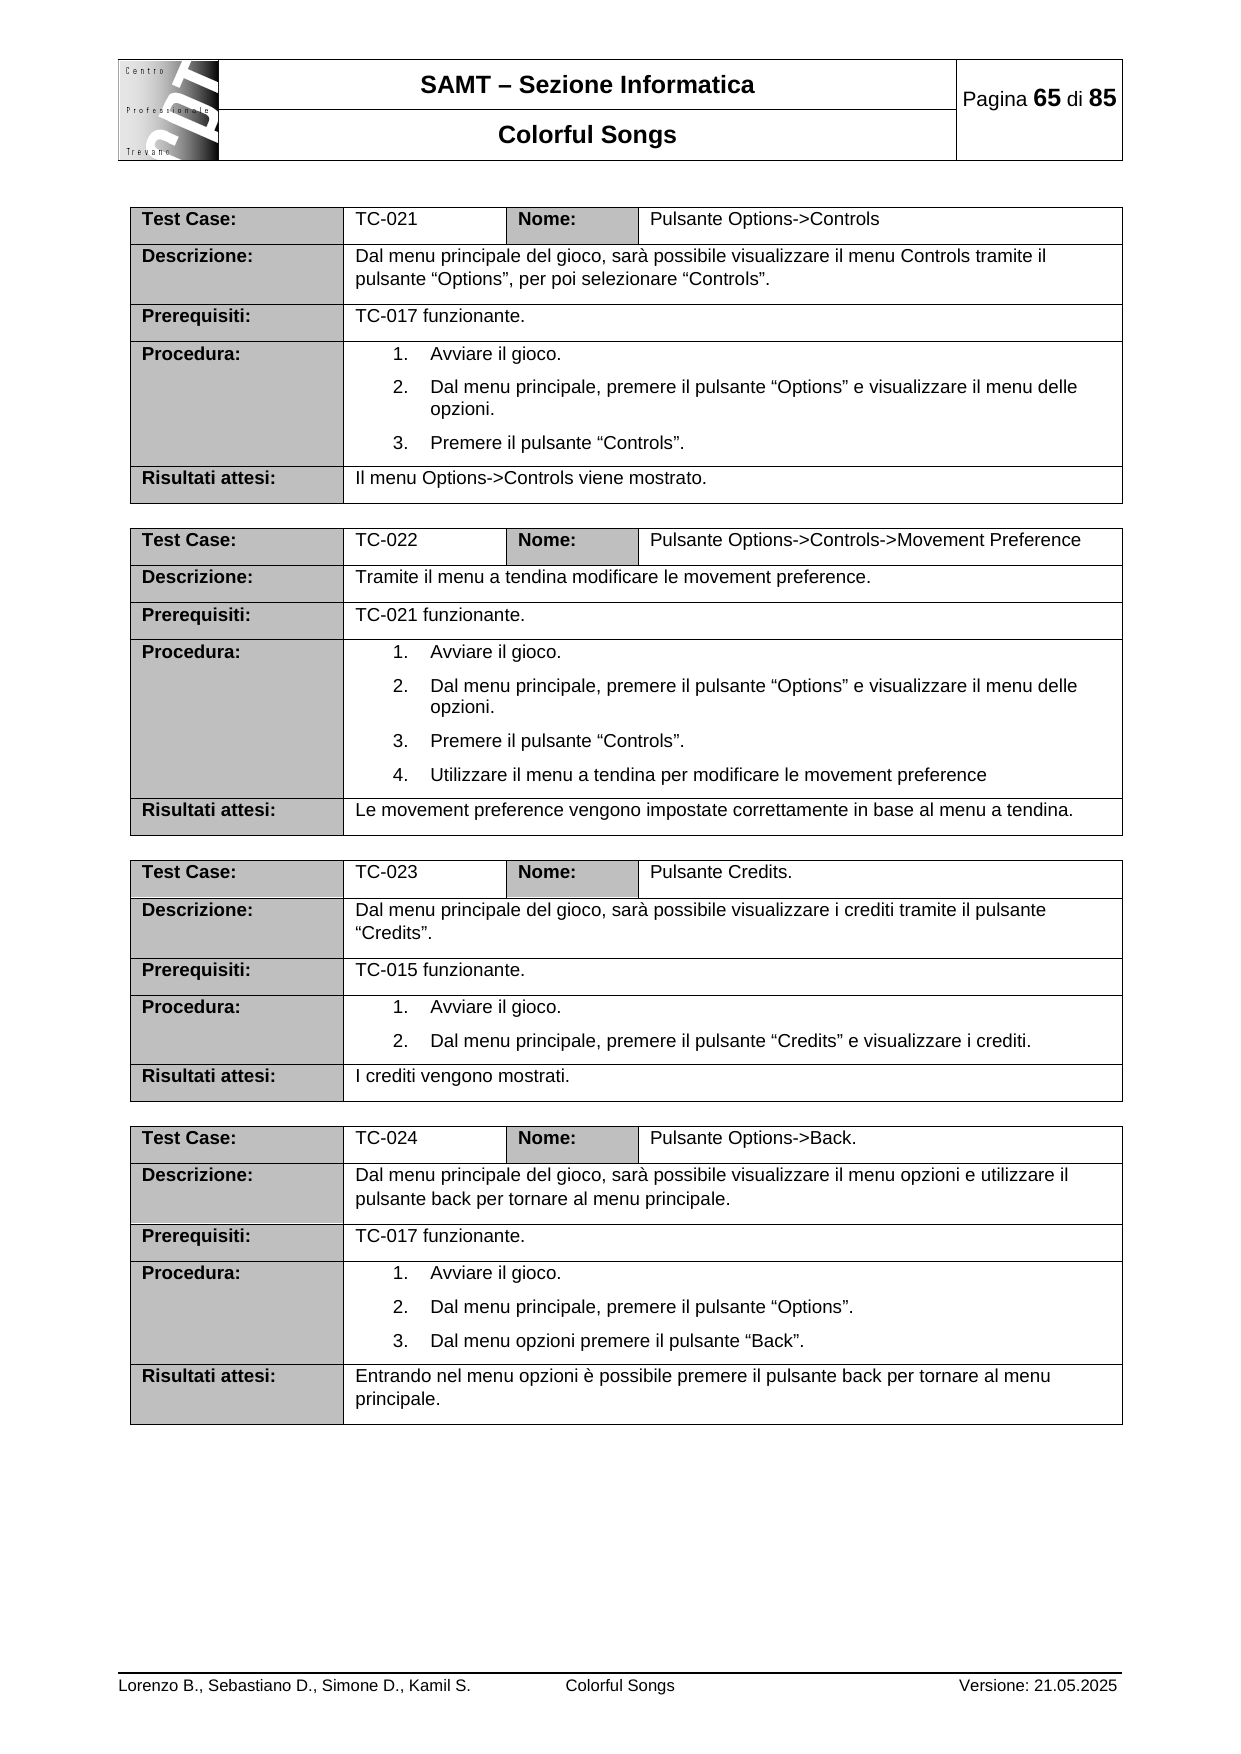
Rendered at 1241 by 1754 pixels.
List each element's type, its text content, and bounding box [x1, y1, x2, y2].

table_header TC-023 [344, 861, 506, 897]
table_cell Avviare il gioco. Dal menu principale, premere il pulsante “Options” e visualizzare il menu delle opzioni. Premere il pulsante “Controls”. Utilizzare il menu a tendina per modificare le movement preference [344, 640, 1122, 798]
table_cell Dal menu principale del gioco, sarà possibile visualizzare il menu Controls tramite il pulsante “Options”, per poi selezionare “Controls”. [344, 245, 1122, 304]
table_header Pulsante Credits. [639, 861, 1122, 897]
table_cell Risultati attesi: [131, 799, 343, 835]
table_cell Procedura: [131, 1262, 343, 1364]
table_cell Dal menu principale del gioco, sarà possibile visualizzare i crediti tramite il pulsante “Credits”. [344, 899, 1122, 958]
table_cell Prerequisiti: [131, 305, 343, 341]
table_header Nome: [507, 529, 638, 565]
table_header TC-024 [344, 1127, 506, 1163]
table_cell TC-021 funzionante. [344, 603, 1122, 639]
table_cell Tramite il menu a tendina modificare le movement preference. [344, 566, 1122, 602]
table_cell Descrizione: [131, 566, 343, 602]
table_cell Procedura: [131, 640, 343, 798]
table_header Test Case: [131, 861, 343, 897]
table_cell Descrizione: [131, 245, 343, 304]
table_cell Avviare il gioco. Dal menu principale, premere il pulsante “Credits” e visualizzare i crediti. [344, 996, 1122, 1064]
table_cell Il menu Options->Controls viene mostrato. [344, 467, 1122, 503]
table_header TC-021 [344, 208, 506, 244]
table_header Test Case: [131, 1127, 343, 1163]
table_cell Avviare il gioco. Dal menu principale, premere il pulsante “Options”. Dal menu opzioni premere il pulsante “Back”. [344, 1262, 1122, 1364]
table_header Nome: [507, 861, 638, 897]
table_cell Descrizione: [131, 899, 343, 958]
table_cell TC-017 funzionante. [344, 305, 1122, 341]
table_cell Prerequisiti: [131, 603, 343, 639]
picture [118, 60, 219, 160]
table_cell Prerequisiti: [131, 1225, 343, 1261]
table_cell Avviare il gioco. Dal menu principale, premere il pulsante “Options” e visualizzare il menu delle opzioni. Premere il pulsante “Controls”. [344, 342, 1122, 466]
table_cell Entrando nel menu opzioni è possibile premere il pulsante back per tornare al menu principale. [344, 1365, 1122, 1424]
table_header Pulsante Options->Controls [639, 208, 1122, 244]
table_cell Le movement preference vengono impostate correttamente in base al menu a tendina. [344, 799, 1122, 835]
table_cell TC-015 funzionante. [344, 959, 1122, 995]
table_header Pulsante Options->Controls->Movement Preference [639, 529, 1122, 565]
table_cell Procedura: [131, 342, 343, 466]
table_cell TC-017 funzionante. [344, 1225, 1122, 1261]
table_cell Procedura: [131, 996, 343, 1064]
table_header Test Case: [131, 529, 343, 565]
table_cell Risultati attesi: [131, 1065, 343, 1101]
table_cell Descrizione: [131, 1164, 343, 1223]
table_header TC-022 [344, 529, 506, 565]
table_header Nome: [507, 1127, 638, 1163]
table_cell Risultati attesi: [131, 467, 343, 503]
table_header Nome: [507, 208, 638, 244]
table_cell Prerequisiti: [131, 959, 343, 995]
table_header Test Case: [131, 208, 343, 244]
table_cell Dal menu principale del gioco, sarà possibile visualizzare il menu opzioni e utilizzare il pulsante back per tornare al menu principale. [344, 1164, 1122, 1223]
table_cell I crediti vengono mostrati. [344, 1065, 1122, 1101]
table_cell Risultati attesi: [131, 1365, 343, 1424]
table_header Pulsante Options->Back. [639, 1127, 1122, 1163]
